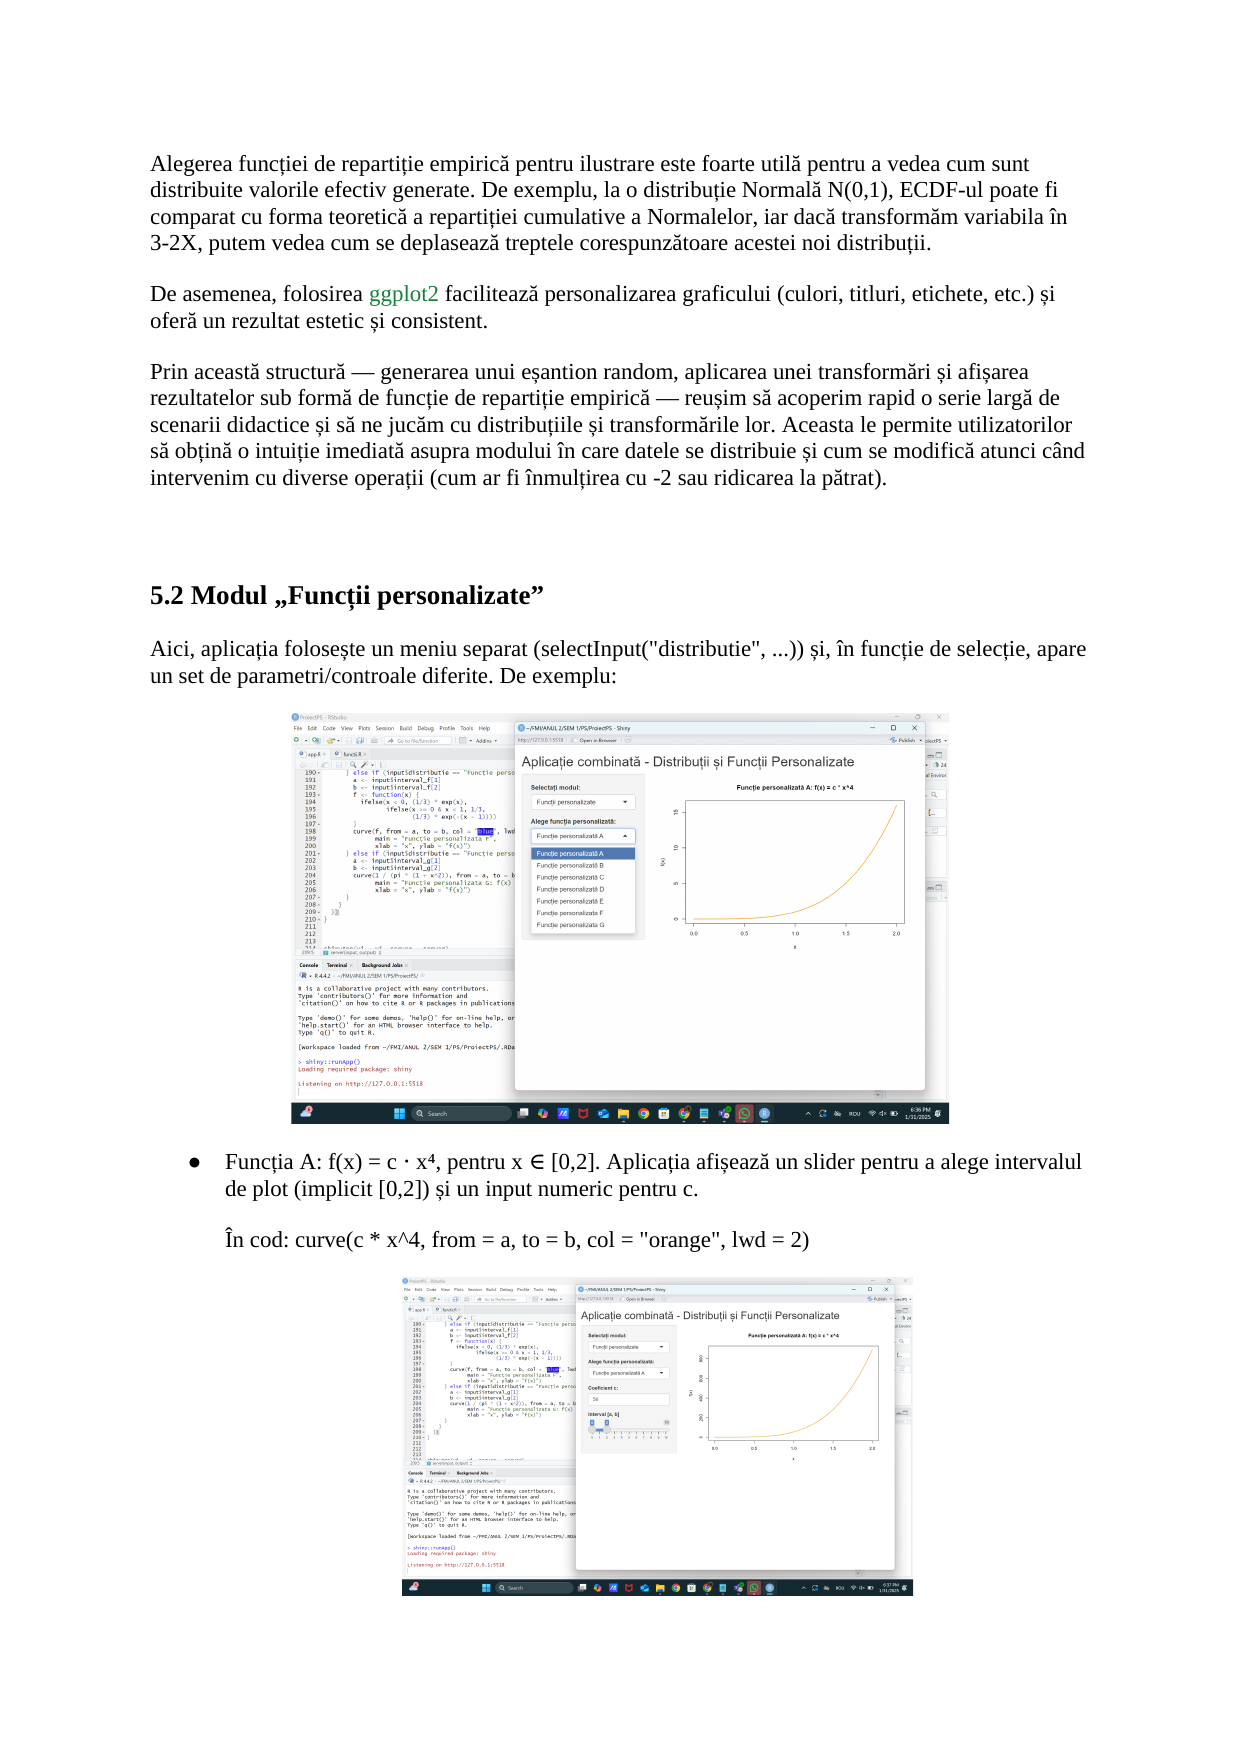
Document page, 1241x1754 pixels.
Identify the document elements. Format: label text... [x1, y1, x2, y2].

text Alegerea funcției de repartiție empirică pentru ilustrare este foarte utilă pentru a vedea cum sunt distribuite valorile efectiv generate. De exemplu, la o distribuție Normală N(0,1), ECDF-ul poate fi comparat cu forma teoretică a repartiției cumulative a Normalelor, iar dacă transformăm variabila în 3-2X, putem vedea cum se deplasează treptele corespunzătoare acestei noi distribuții. [150, 150, 1090, 255]
text În cod: curve(c * x^4, from = a, to = b, col = "orange", lwd = 2) [225, 1226, 1090, 1252]
list Funcția A: f(x) = c ⋅ x⁴, pentru x ∈ [0,2]. Aplicația afișează un slider pentru a alege intervalul de plot (implicit [0,2]) și un input numeric pentru c. [187, 1148, 1090, 1201]
text De asemenea, folosirea ggplot2 facilitează personalizarea graficului (culori, titluri, etichete, etc.) și oferă un rezultat estetic și consistent. [150, 280, 1090, 333]
subtitle 5.2 Modul „Funcții personalizate” [150, 579, 1090, 611]
picture [291, 713, 950, 1124]
text Aici, aplicația folosește un meniu separat (selectInput("distributie", ...)) și, în funcție de selecție, apare un set de parametri/controale diferite. De exemplu: [150, 636, 1090, 688]
picture [402, 1277, 914, 1596]
text Prin această structură — generarea unui eșantion random, aplicarea unei transformări și afișarea rezultatelor sub formă de funcție de repartiție empirică — reușim să acoperim rapid o serie largă de scenarii didactice și să ne jucăm cu distribuțiile și transformările lor. Aceasta le permite utilizatorilor să obțină o intuiție imediată asupra modului în care datele se distribuie și cum se modifică atunci când intervenim cu diverse operații (cum ar fi înmulțirea cu -2 sau ridicarea la pătrat). [150, 358, 1090, 490]
